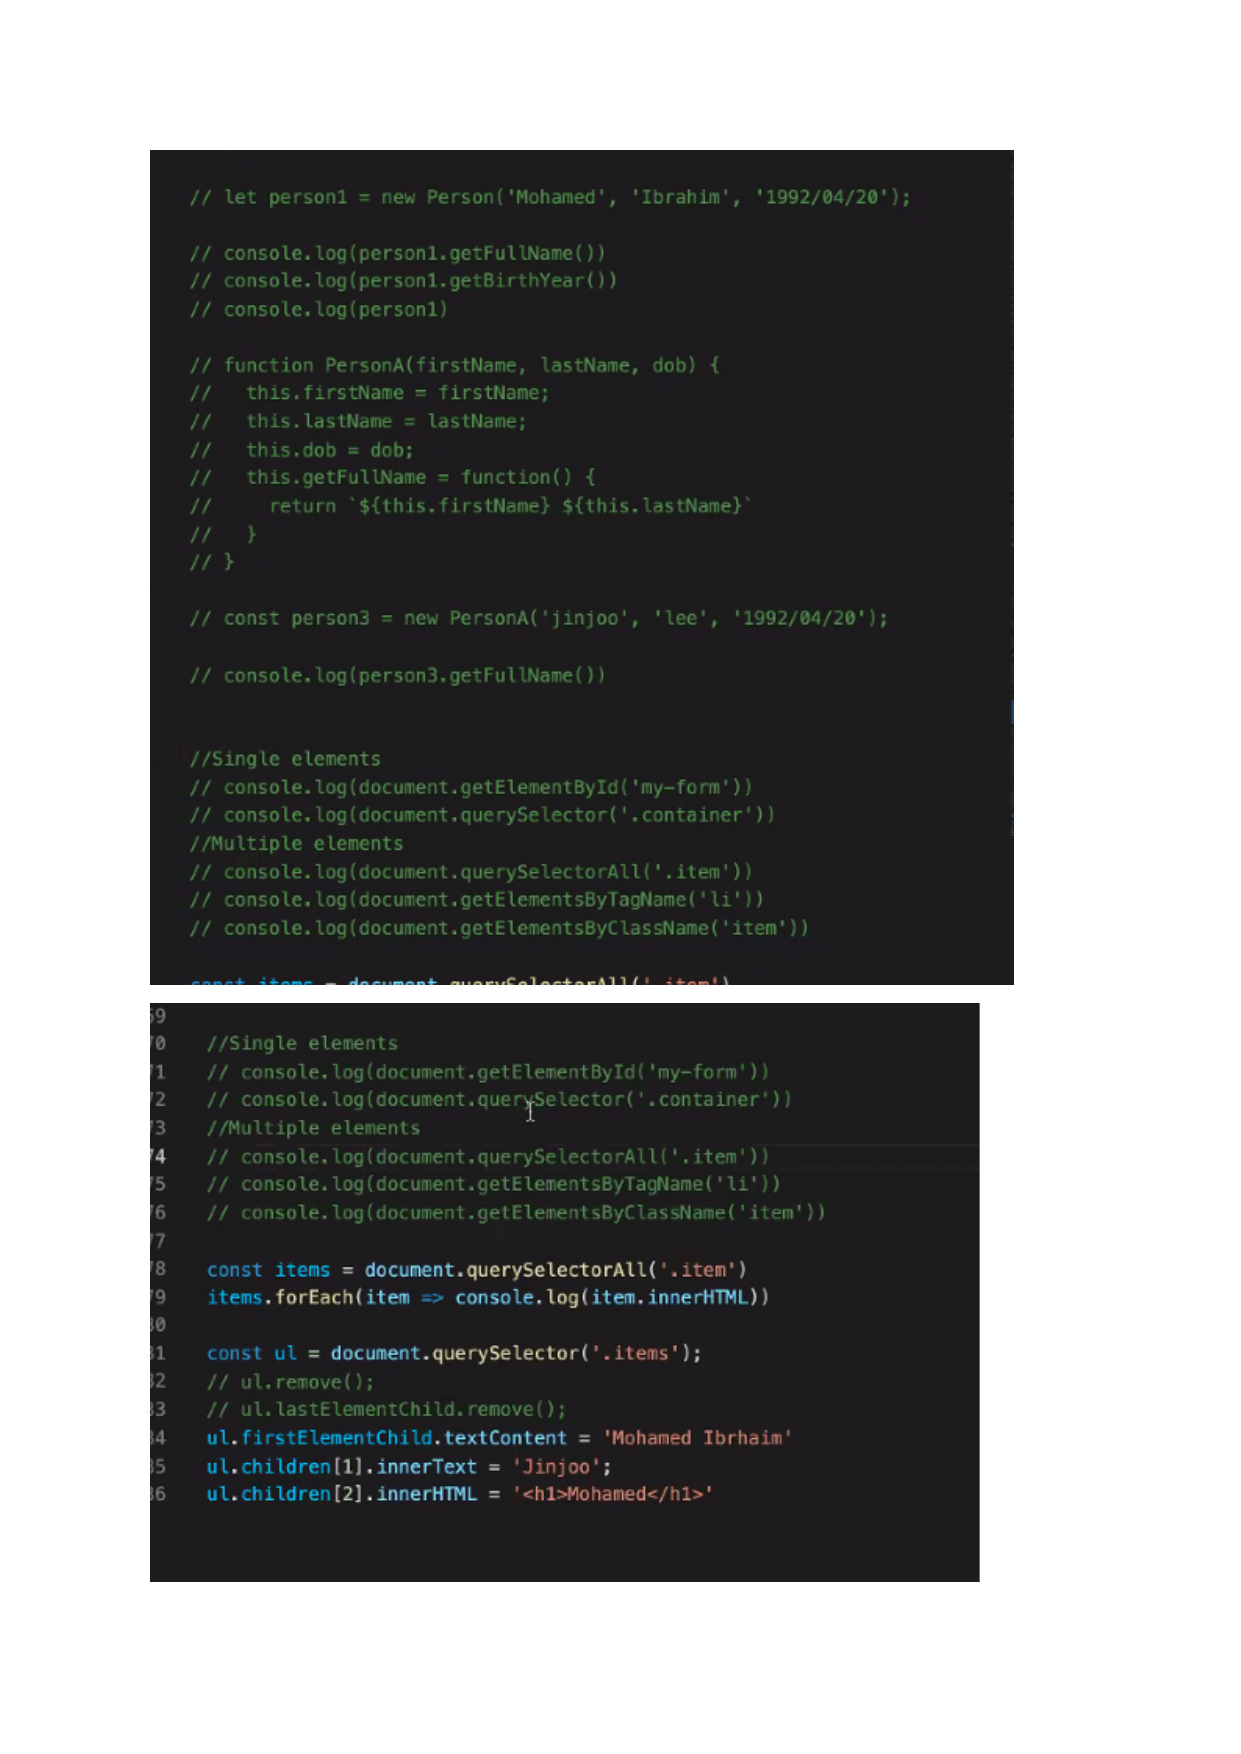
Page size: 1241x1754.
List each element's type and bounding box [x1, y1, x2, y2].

picture [150, 150, 1014, 985]
picture [150, 1003, 980, 1582]
